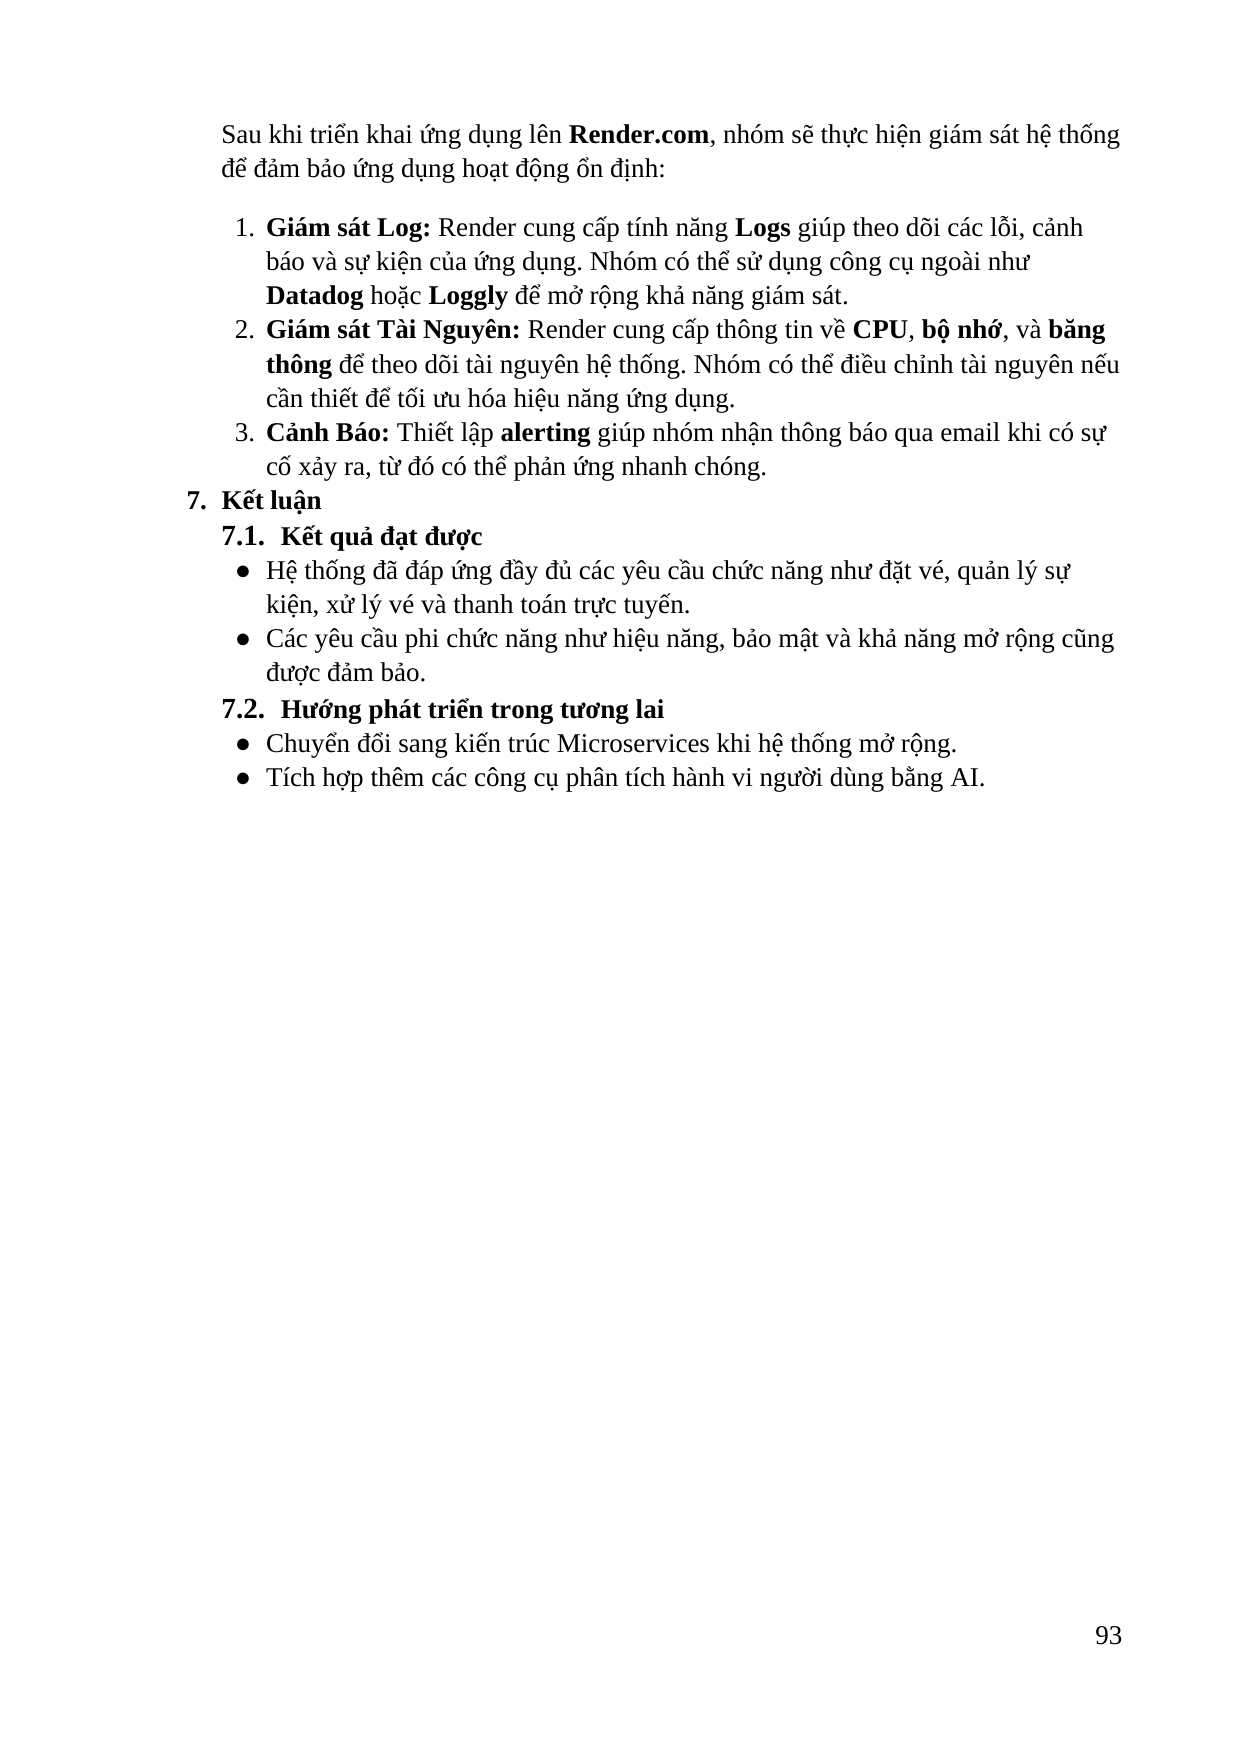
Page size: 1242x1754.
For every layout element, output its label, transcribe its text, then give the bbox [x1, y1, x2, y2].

list Chuyển đổi sang kiến trúc Microservices khi hệ thống mở rộng. [234, 727, 1122, 758]
text Sau khi triển khai ứng dụng lên Render.com, nhóm sẽ thực hiện giám sát hệ thống để đảm bảo ứng dụng hoạt động ổn định: [221, 118, 1122, 183]
list Các yêu cầu phi chức năng như hiệu năng, bảo mật và khả năng mở rộng cũng được đảm bảo. [234, 622, 1122, 688]
subtitle Hướng phát triển trong tương lai [265, 691, 1122, 724]
subtitle Kết quả đạt được [265, 518, 1122, 551]
list Giám sát Tài Nguyên: Render cung cấp thông tin về CPU, bộ nhớ, và băng thông để theo dõi tài nguyên hệ thống. Nhóm có thể điều chỉnh tài nguyên nếu cần thiết để tối ưu hóa hiệu năng ứng dụng. [234, 313, 1122, 413]
list Giám sát Log: Render cung cấp tính năng Logs giúp theo dõi các lỗi, cảnh báo và sự kiện của ứng dụng. Nhóm có thể sử dụng công cụ ngoài như Datadog hoặc Loggly để mở rộng khả năng giám sát. [234, 211, 1122, 311]
list Cảnh Báo: Thiết lập alerting giúp nhóm nhận thông báo qua email khi có sự cố xảy ra, từ đó có thể phản ứng nhanh chóng. [234, 416, 1122, 481]
list Tích hợp thêm các công cụ phân tích hành vi người dùng bằng AI. [234, 761, 1122, 792]
list Hệ thống đã đáp ứng đầy đủ các yêu cầu chức năng như đặt vé, quản lý sự kiện, xử lý vé và thanh toán trực tuyến. [234, 554, 1122, 619]
subtitle Kết luận [207, 484, 1122, 516]
